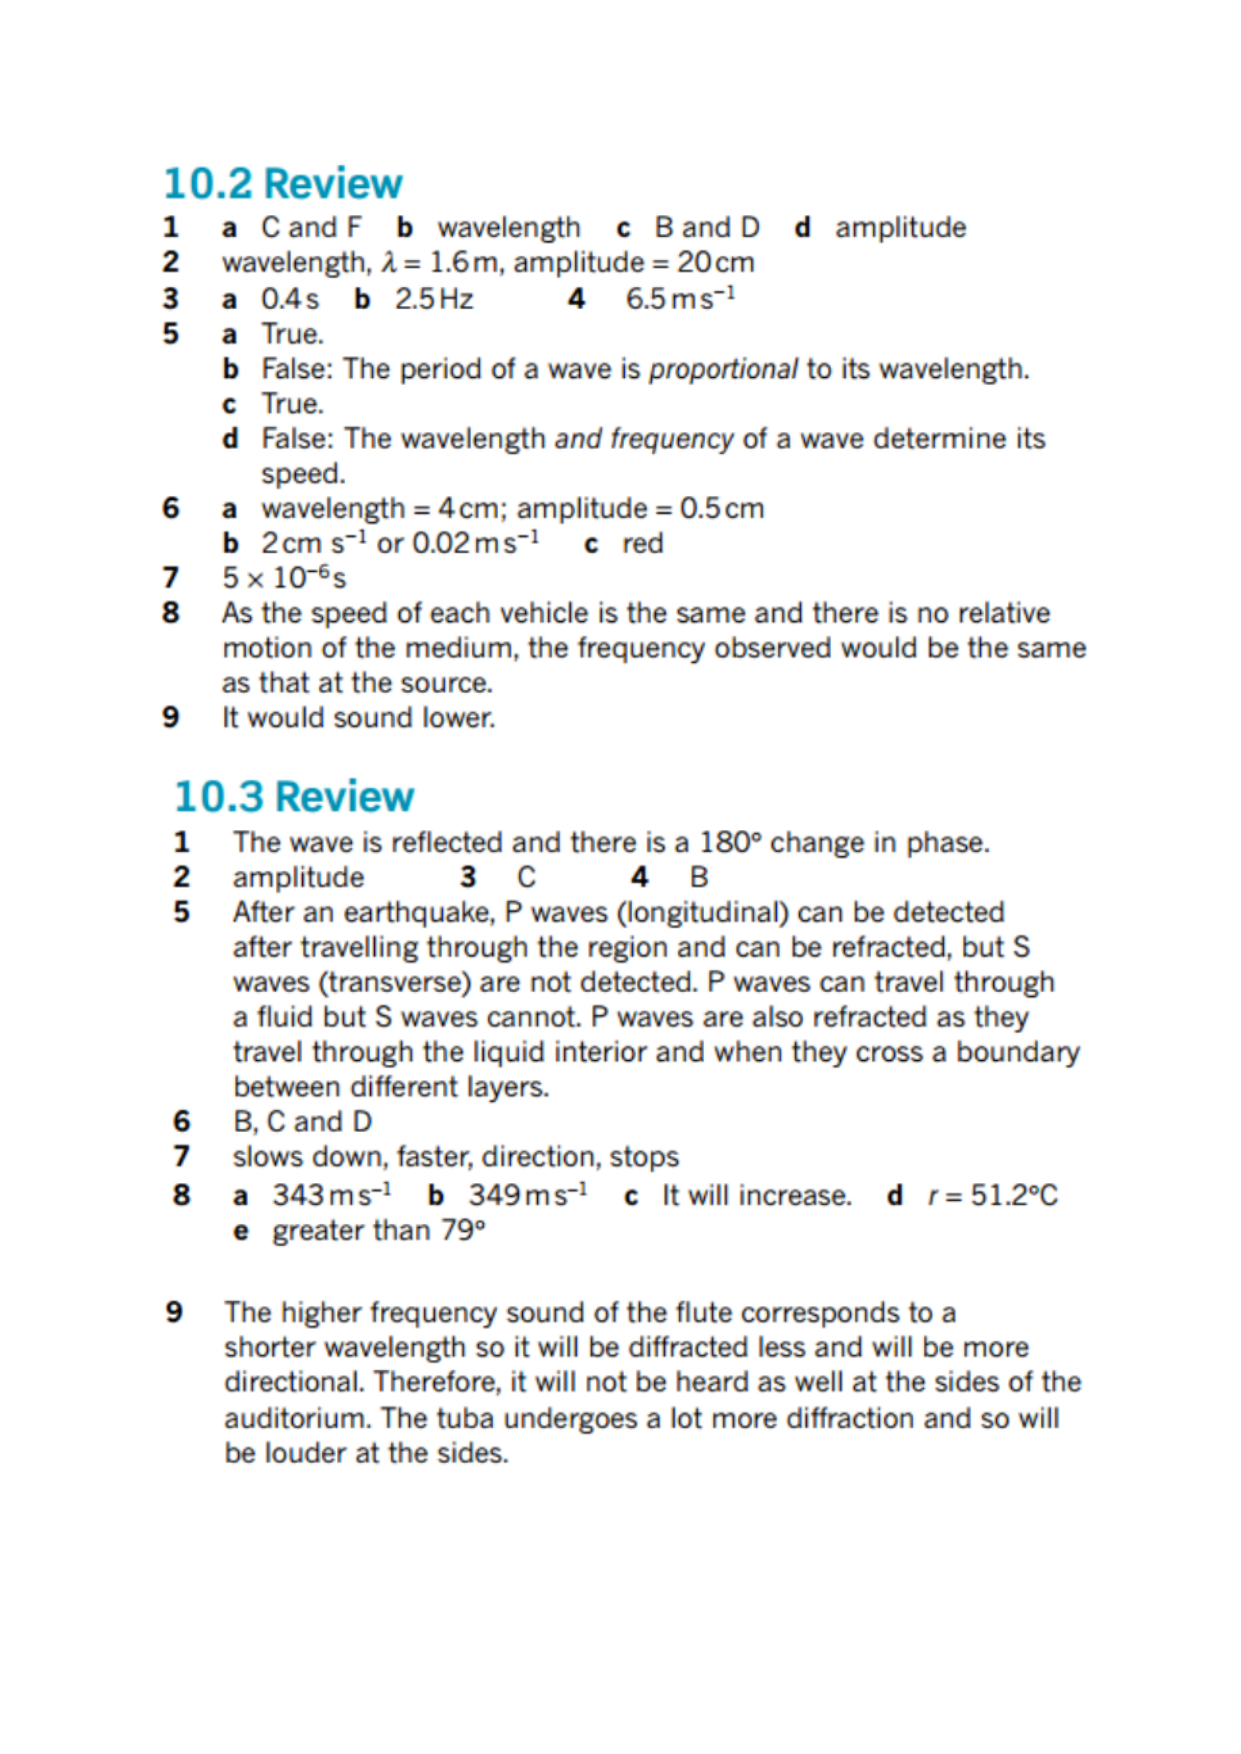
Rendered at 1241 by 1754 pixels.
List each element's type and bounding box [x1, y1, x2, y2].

picture [150, 1283, 1091, 1485]
picture [150, 150, 1091, 750]
picture [150, 768, 1091, 1265]
